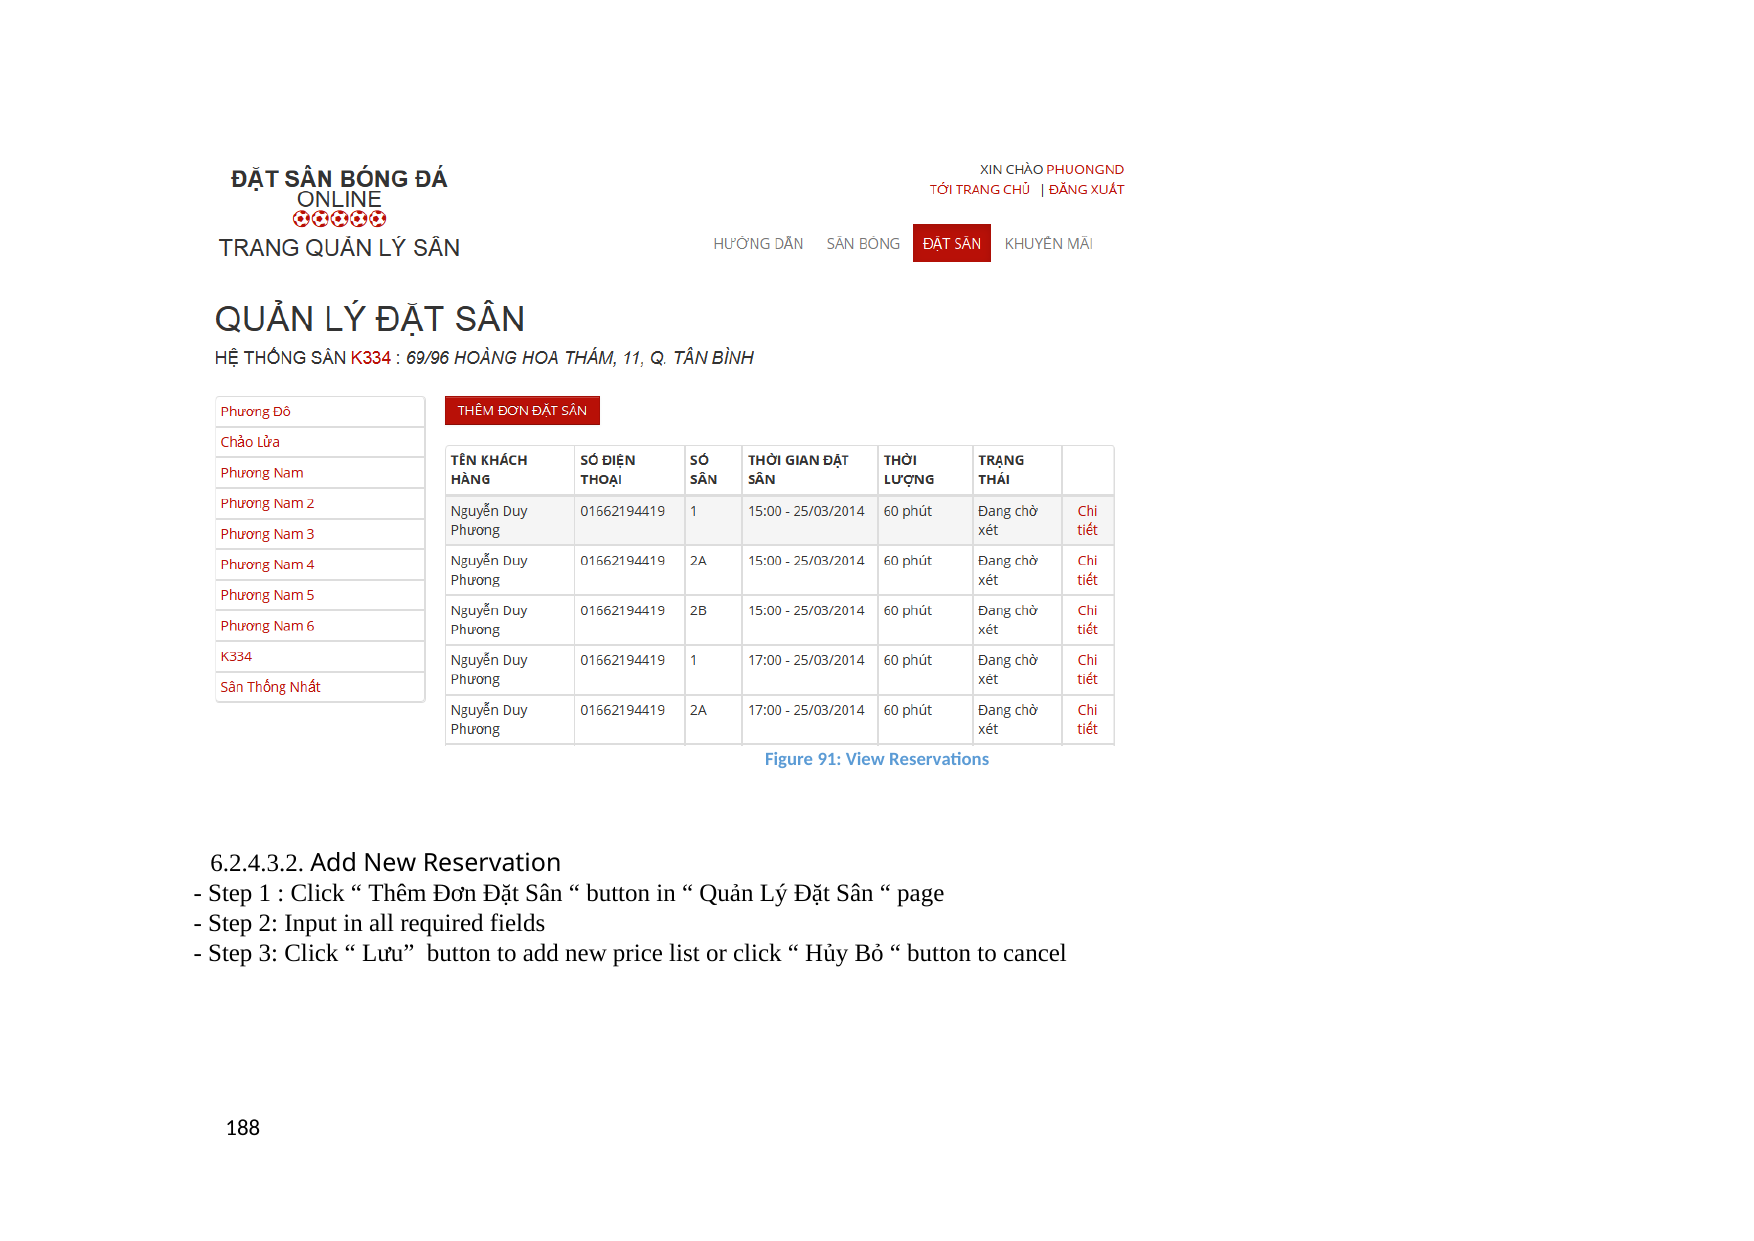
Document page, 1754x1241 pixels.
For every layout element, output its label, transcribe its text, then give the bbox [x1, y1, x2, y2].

picture [193, 149, 1136, 746]
text - Step 3: Click “ Lưu” button to add new price list or click “ Hủy Bỏ “ button to cancel [193, 938, 1604, 966]
text - Step 1 : Click “ Thêm Đơn Đặt Sân “ button in “ Quản Lý Đặt Sân “ page [193, 878, 1604, 907]
text Figure 91: View Reservations [150, 747, 1604, 770]
text - Step 2: Input in all required fields [193, 908, 1604, 936]
subtitle Add New Reservation [210, 844, 1604, 878]
